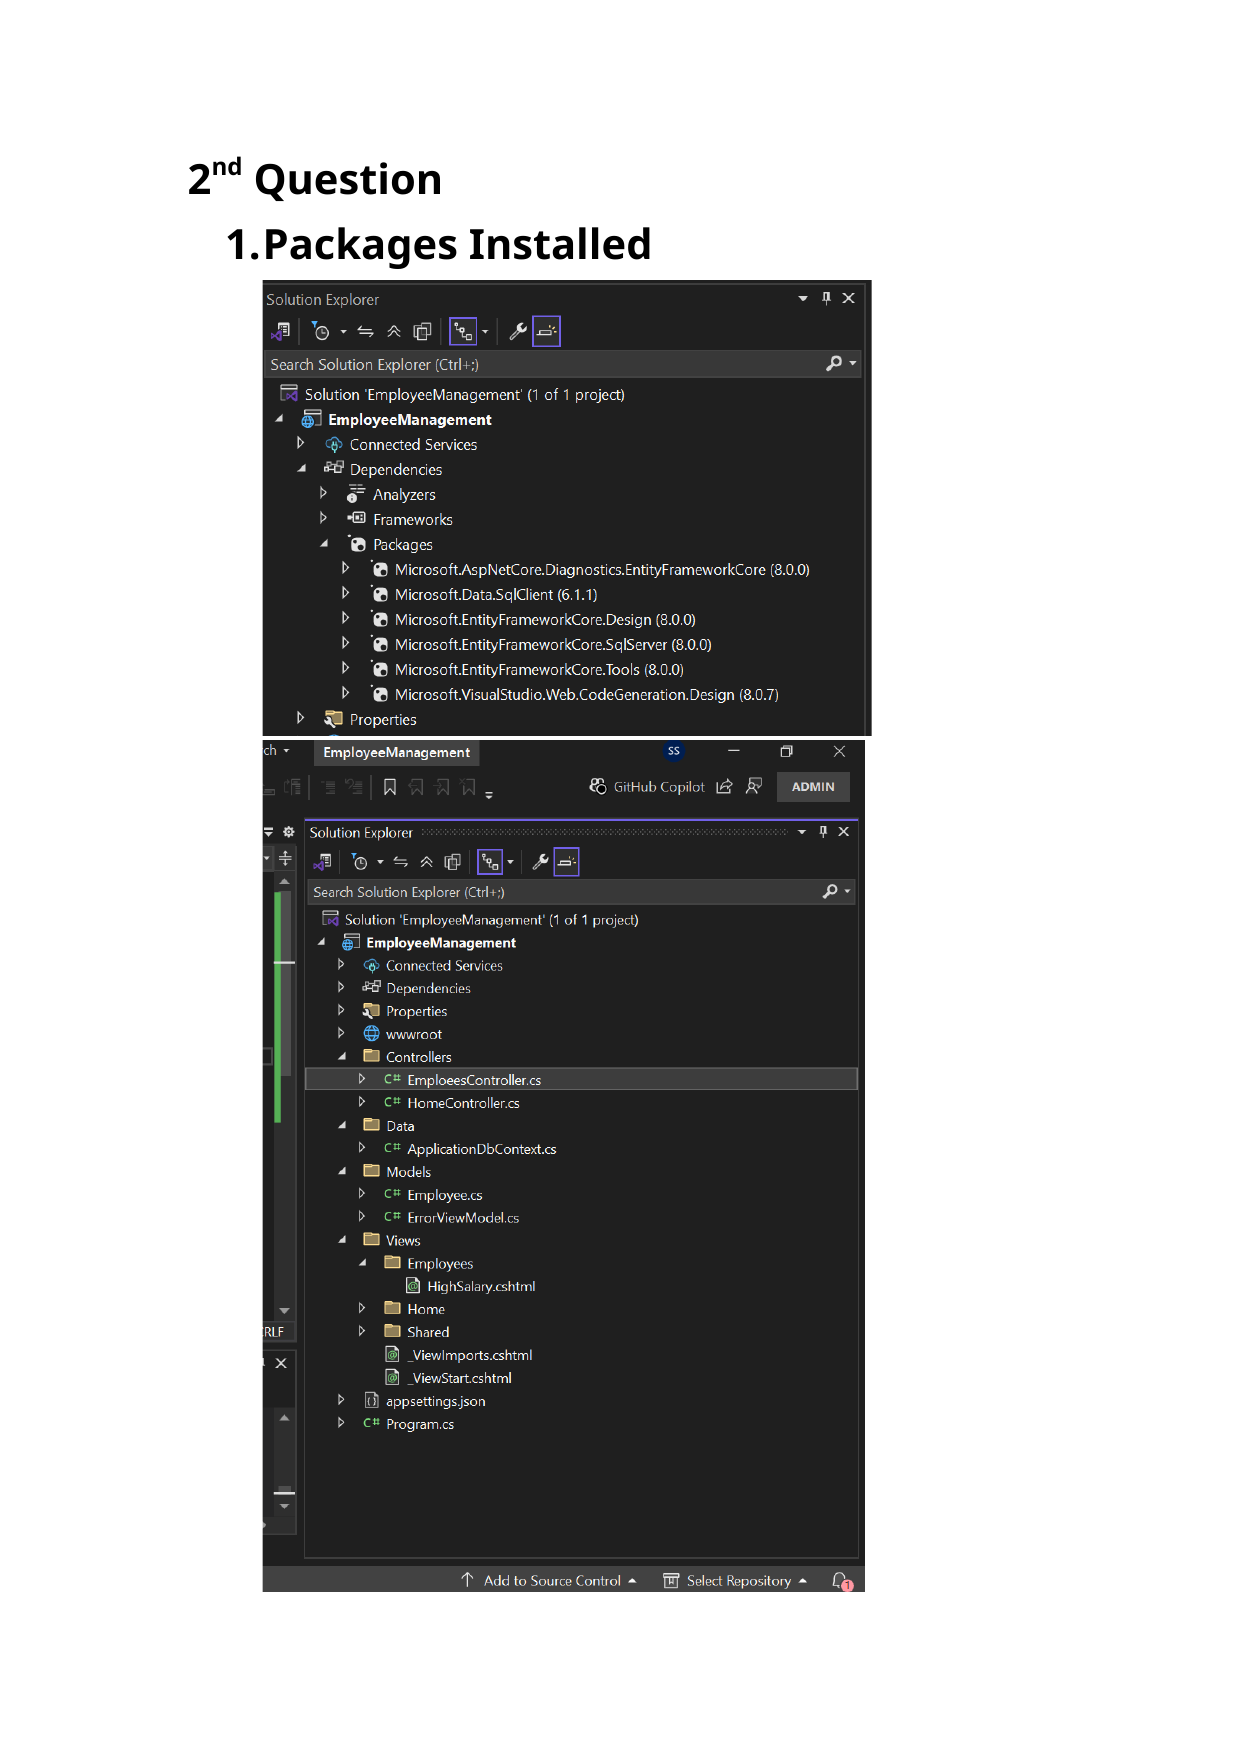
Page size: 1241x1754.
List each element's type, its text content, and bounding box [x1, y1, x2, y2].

list Packages Installed [225, 215, 1128, 272]
picture [262, 740, 865, 1592]
list 2nd Question [187, 150, 1128, 207]
picture [262, 280, 872, 736]
